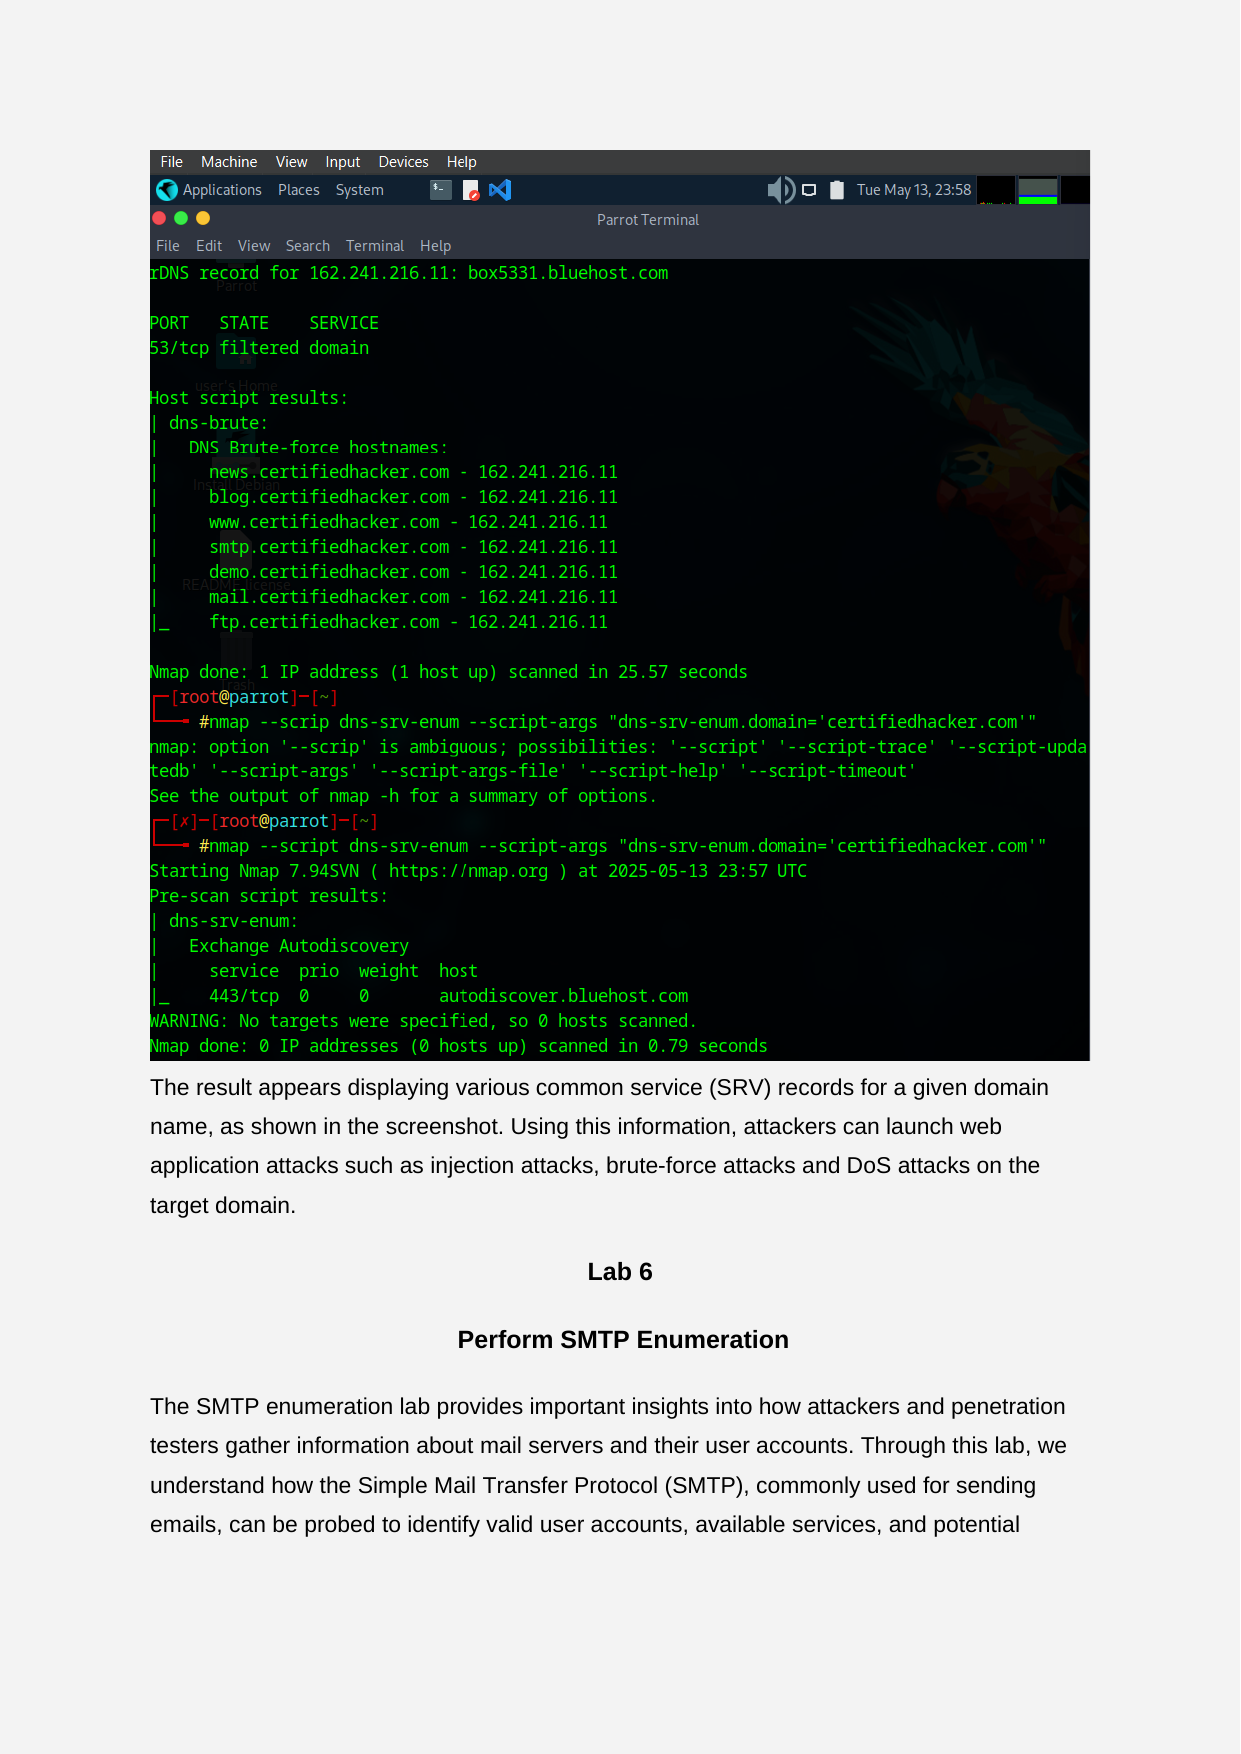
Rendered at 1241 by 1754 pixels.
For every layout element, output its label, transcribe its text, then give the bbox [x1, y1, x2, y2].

text The result appears displaying various common service (SRV) records for a given domain name, as shown in the screenshot. Using this information, attackers can launch web application attacks such as injection attacks, brute-force attacks and DoS attacks on the target domain. [150, 1073, 1090, 1218]
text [150, 1393, 1090, 1537]
picture [150, 150, 1091, 1061]
text Lab 6 [150, 1256, 1090, 1285]
text Perform SMTP Enumeration [150, 1324, 1090, 1353]
